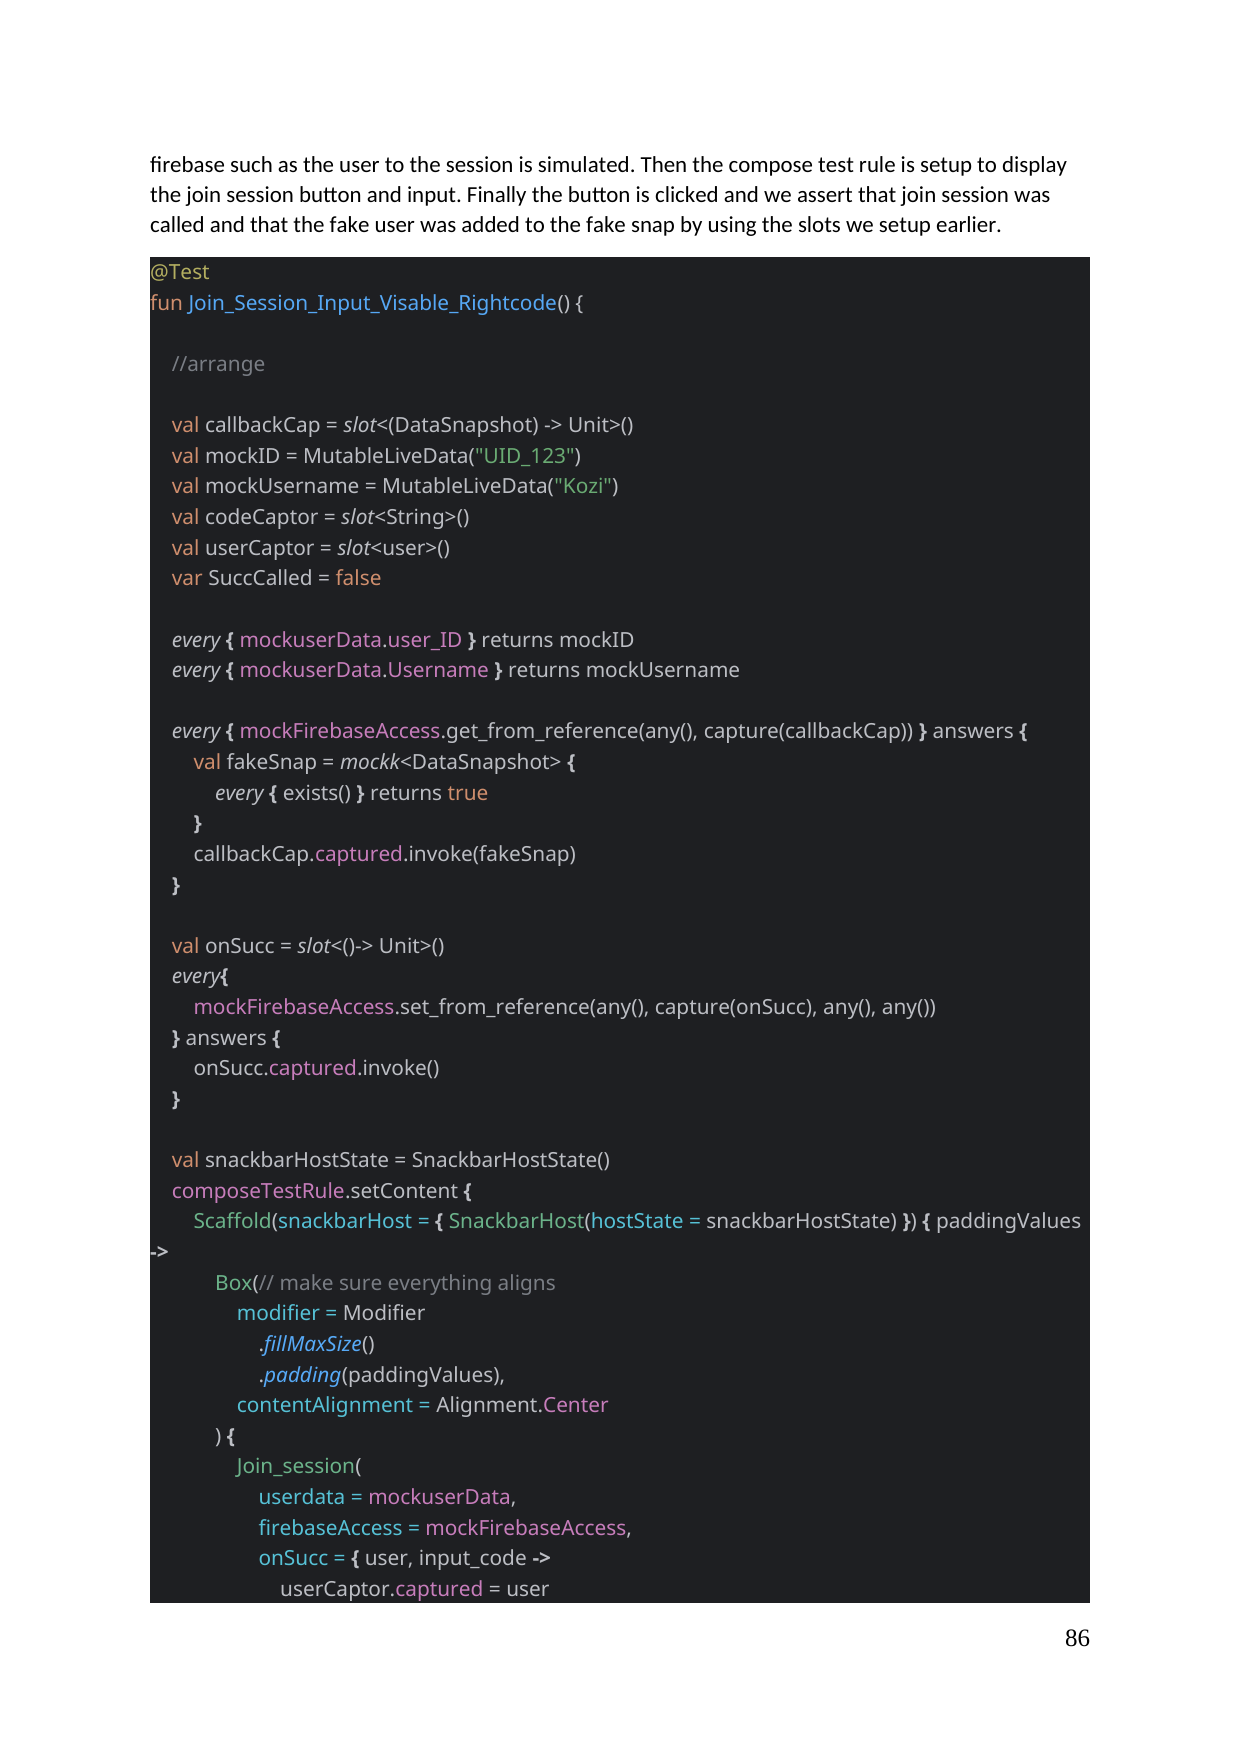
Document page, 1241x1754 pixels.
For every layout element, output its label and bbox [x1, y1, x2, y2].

text [150, 257, 1090, 1603]
text [150, 150, 1090, 238]
